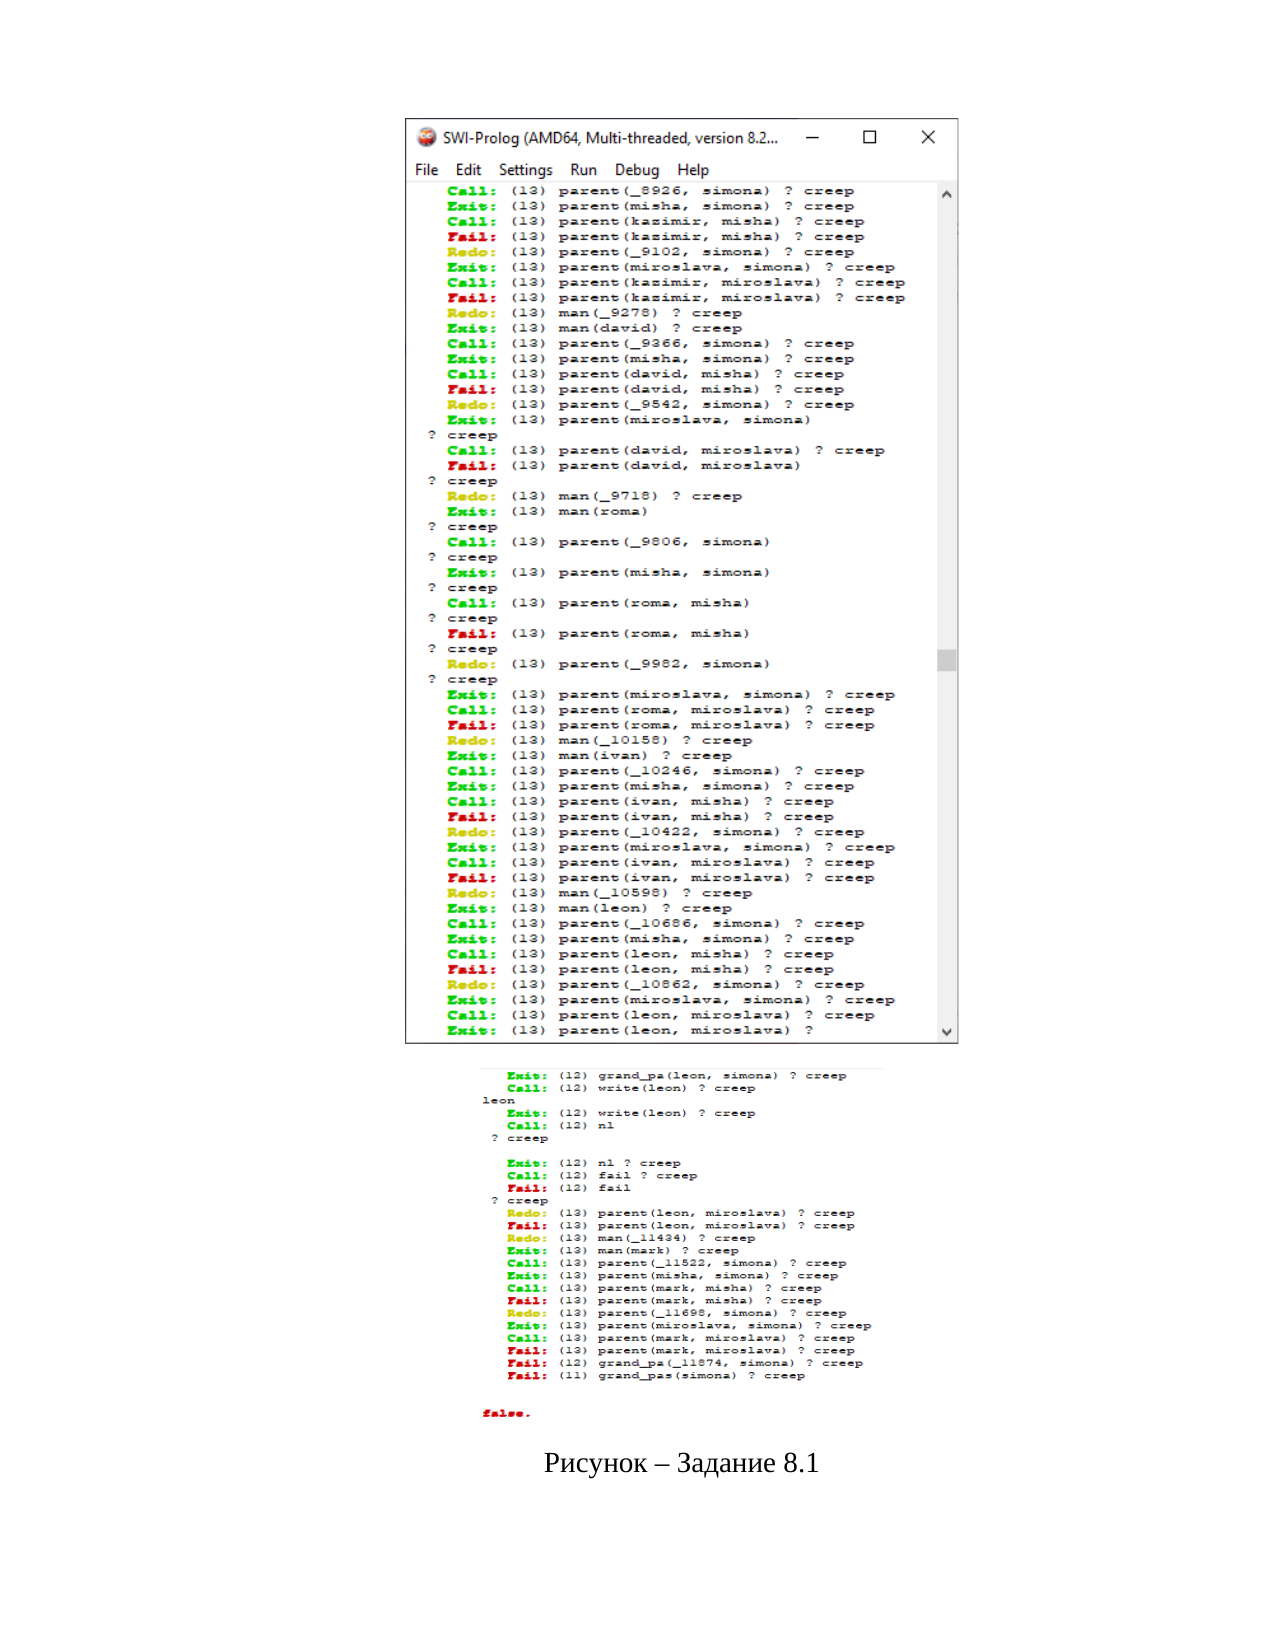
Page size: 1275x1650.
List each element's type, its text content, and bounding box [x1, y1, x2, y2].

picture [480, 1068, 884, 1421]
picture [405, 118, 959, 1044]
text Рисунок – Задание 8.1 [177, 1445, 1186, 1479]
